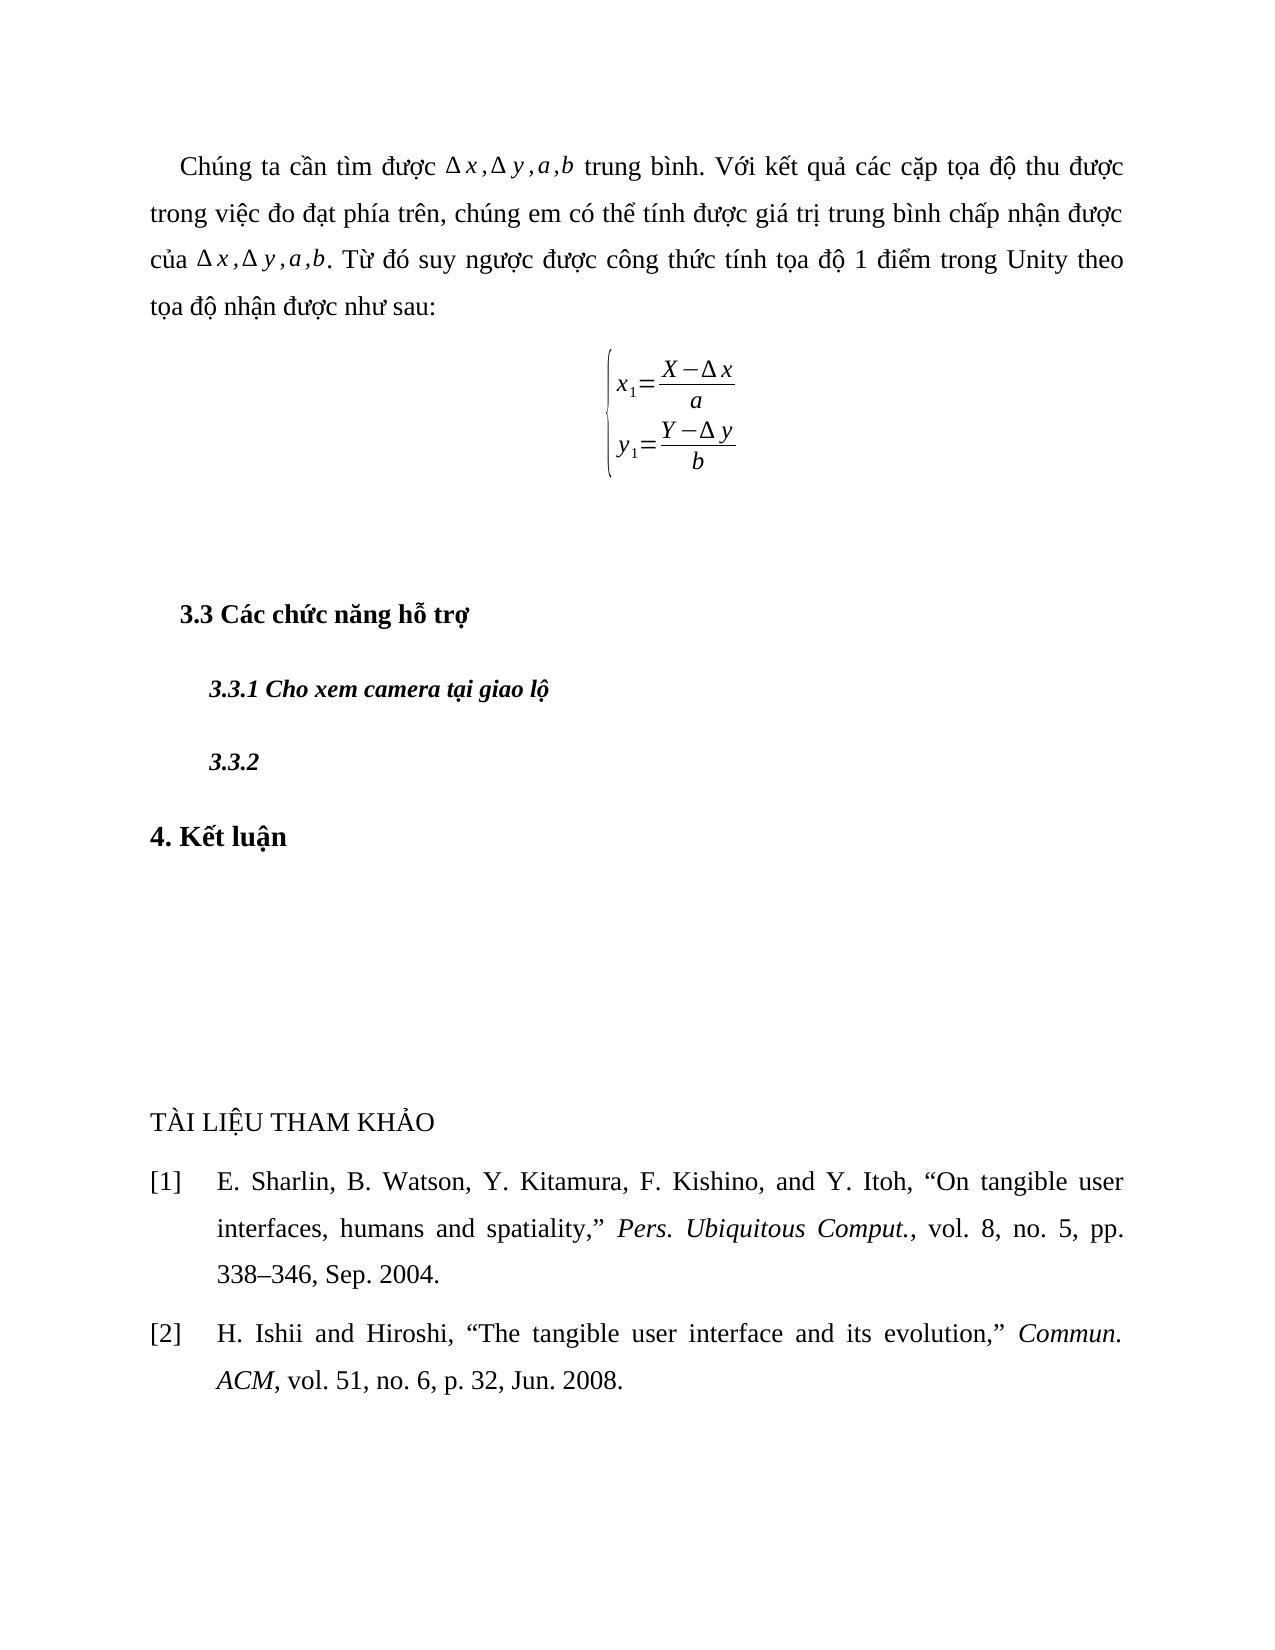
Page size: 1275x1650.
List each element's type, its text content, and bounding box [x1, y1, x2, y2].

subtitle 3.3.1 Cho xem camera tại giao lộ [150, 674, 1125, 703]
subtitle 3.3.2 [150, 747, 1125, 775]
text TÀI LIỆU THAM KHẢO [150, 1106, 1125, 1137]
text [2] H. Ishii and Hiroshi, “The tangible user interface and its evolution,” Commun. ACM, vol. 51, no. 6, p. 32, Jun. 2008. [150, 1318, 1125, 1395]
text [1] E. Sharlin, B. Watson, Y. Kitamura, F. Kishino, and Y. Itoh, “On tangible user interfaces, humans and spatiality,” Pers. Ubiquitous Comput., vol. 8, no. 5, pp. 338–346, Sep. 2004. [150, 1165, 1125, 1289]
subtitle 4. Kết luận [150, 819, 1125, 852]
subtitle 3.3 Các chức năng hỗ trợ [150, 598, 1125, 630]
text Chúng ta cần tìm được trung bình. Với kết quả các cặp tọa độ thu được trong việc đo đạt phía trên, chúng em có thể tính được giá trị trung bình chấp nhận được của . Từ đó suy ngược được công thức tính tọa độ 1 điểm trong Unity theo tọa độ nhận được như sau: [150, 150, 1125, 321]
